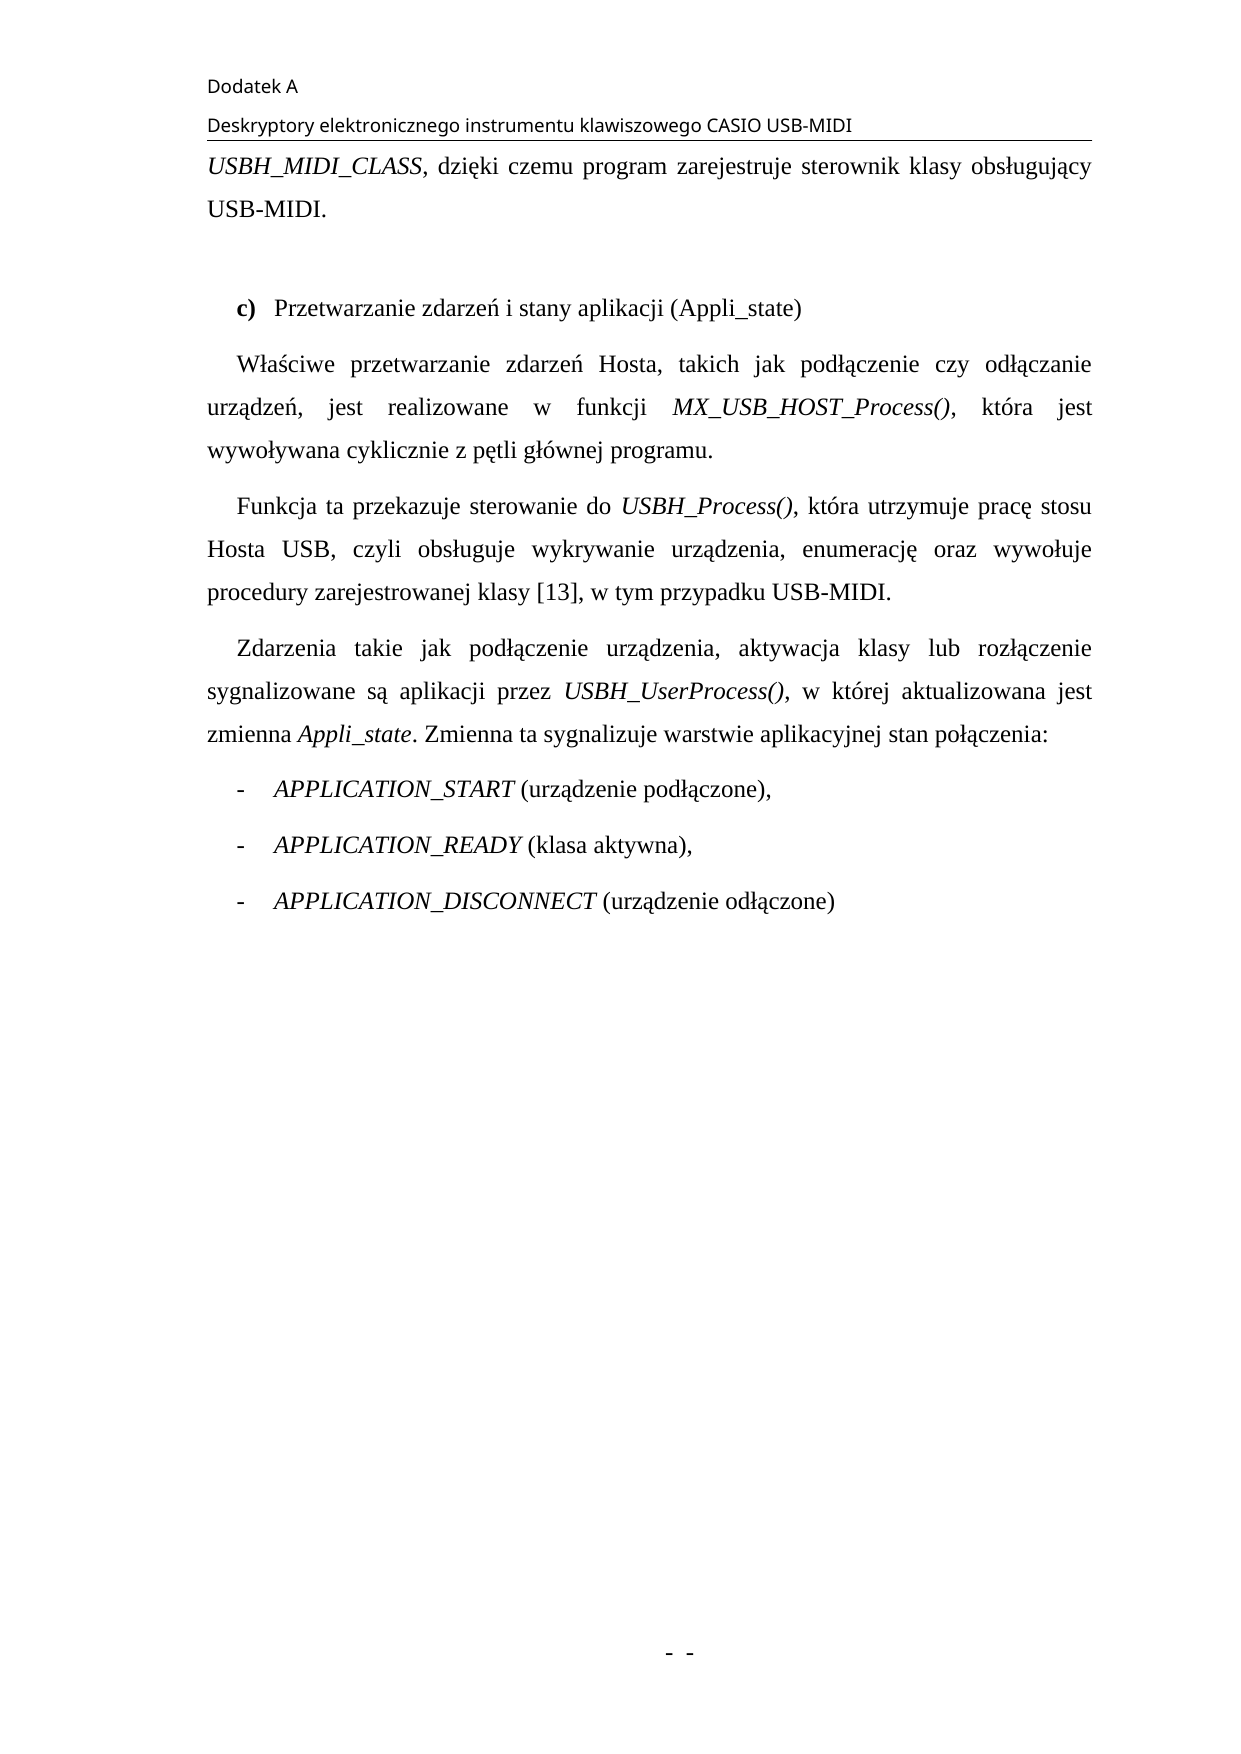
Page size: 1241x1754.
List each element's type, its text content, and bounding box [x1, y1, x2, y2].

text Funkcja ta przekazuje sterowanie do USBH_Process(), która utrzymuje pracę stosu Hosta USB, czyli obsługuje wykrywanie urządzenia, enumerację oraz wywołuje procedury zarejestrowanej klasy [13], w tym przypadku USB-MIDI. [207, 491, 1092, 606]
list APPLICATION_START (urządzenie podłączone), [236, 774, 1092, 803]
text Właściwe przetwarzanie zdarzeń Hosta, takich jak podłączenie czy odłączanie urządzeń, jest realizowane w funkcji MX_USB_HOST_Process(), która jest wywoływana cyklicznie z pętli głównej programu. [207, 349, 1092, 464]
list Przetwarzanie zdarzeń i stany aplikacji (Appli_state) [236, 293, 1092, 322]
text Zdarzenia takie jak podłączenie urządzenia, aktywacja klasy lub rozłączenie sygnalizowane są aplikacji przez USBH_UserProcess(), w której aktualizowana jest zmienna Appli_state. Zmienna ta sygnalizuje warstwie aplikacyjnej stan połączenia: [207, 633, 1092, 748]
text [207, 151, 1092, 223]
list APPLICATION_READY (klasa aktywna), [236, 830, 1092, 859]
list APPLICATION_DISCONNECT (urządzenie odłączone) [236, 886, 1092, 914]
